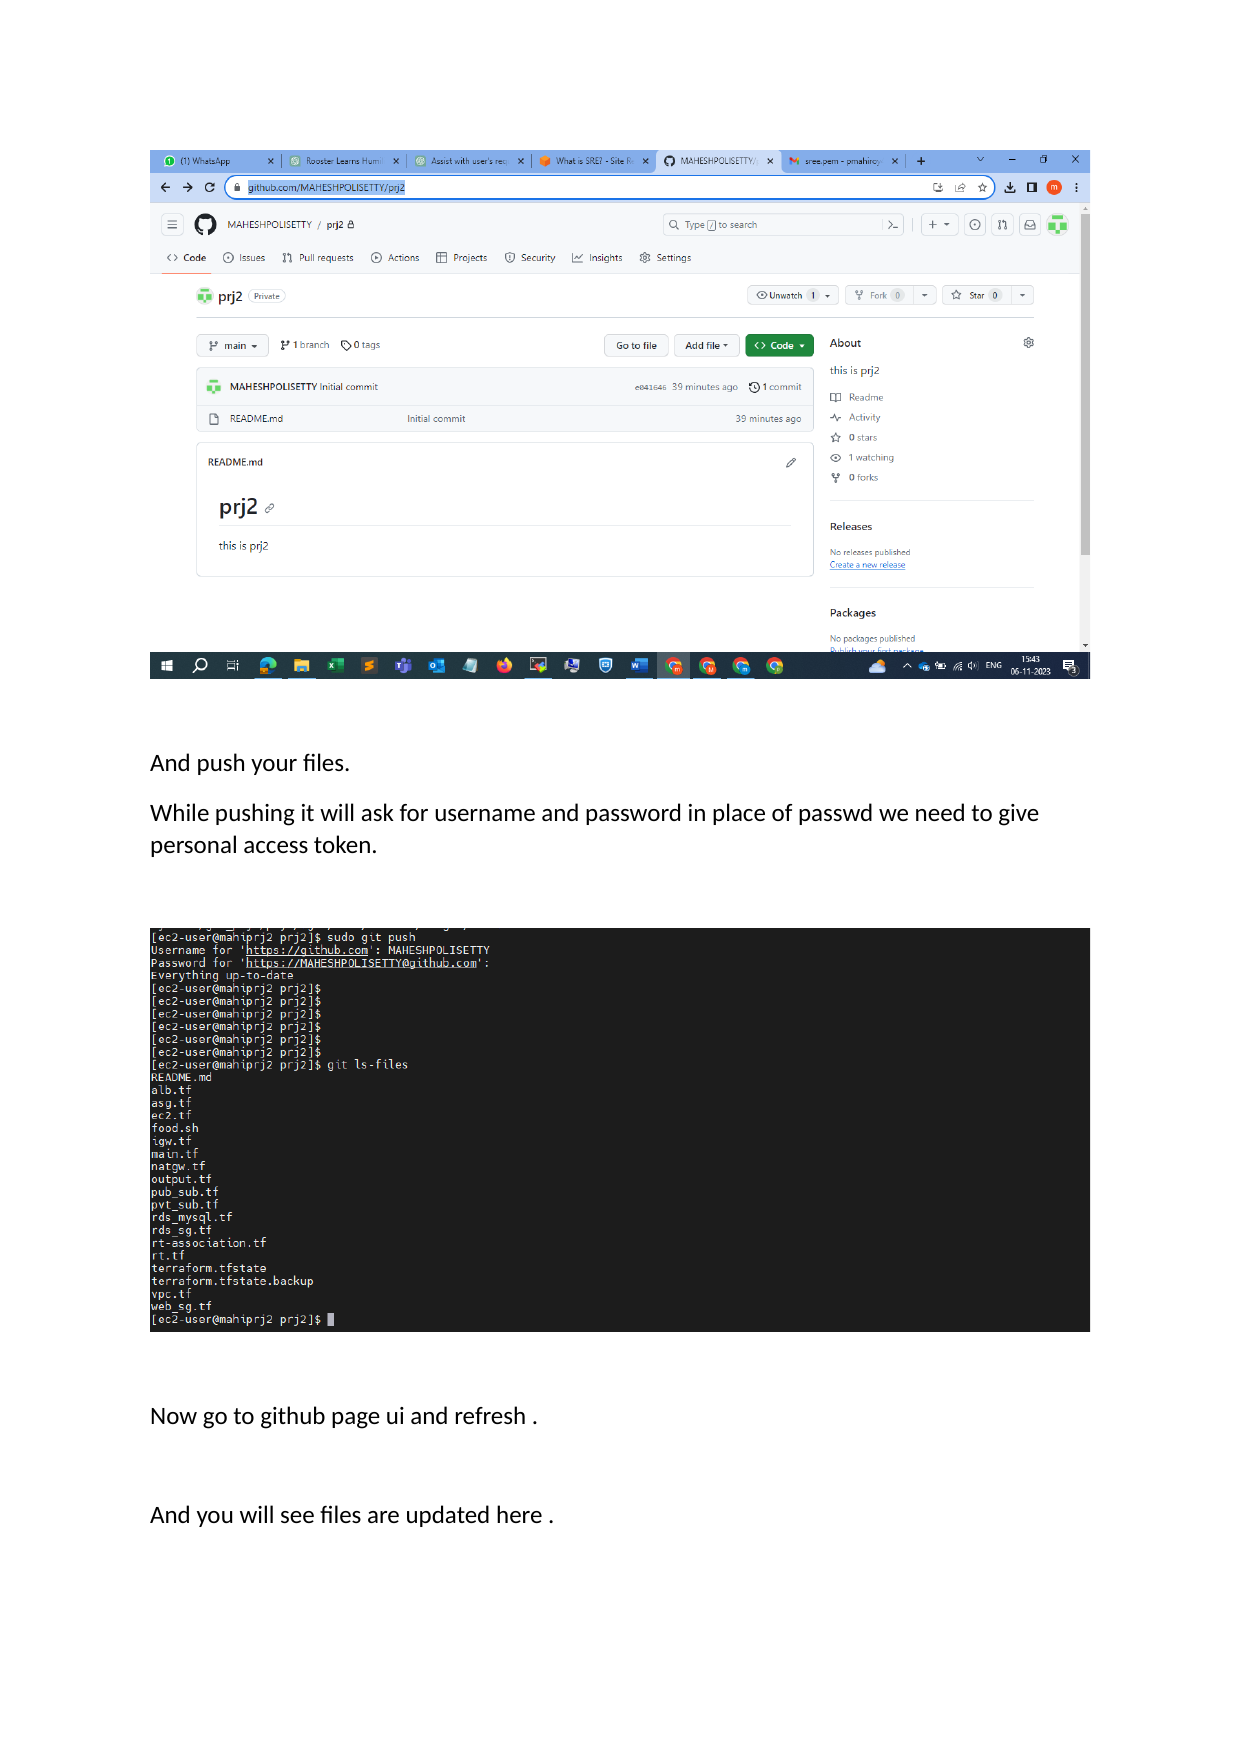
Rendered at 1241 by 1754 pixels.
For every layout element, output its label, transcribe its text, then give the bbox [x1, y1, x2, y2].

picture [150, 150, 1091, 679]
picture [150, 928, 1091, 1332]
text And you will see files are updated here . [150, 1499, 1090, 1530]
text Now go to github page ui and refresh . [150, 1400, 1090, 1431]
text And push your files. [150, 747, 1090, 778]
text While pushing it will ask for username and password in place of passwd we need to give personal access token. [150, 797, 1090, 860]
